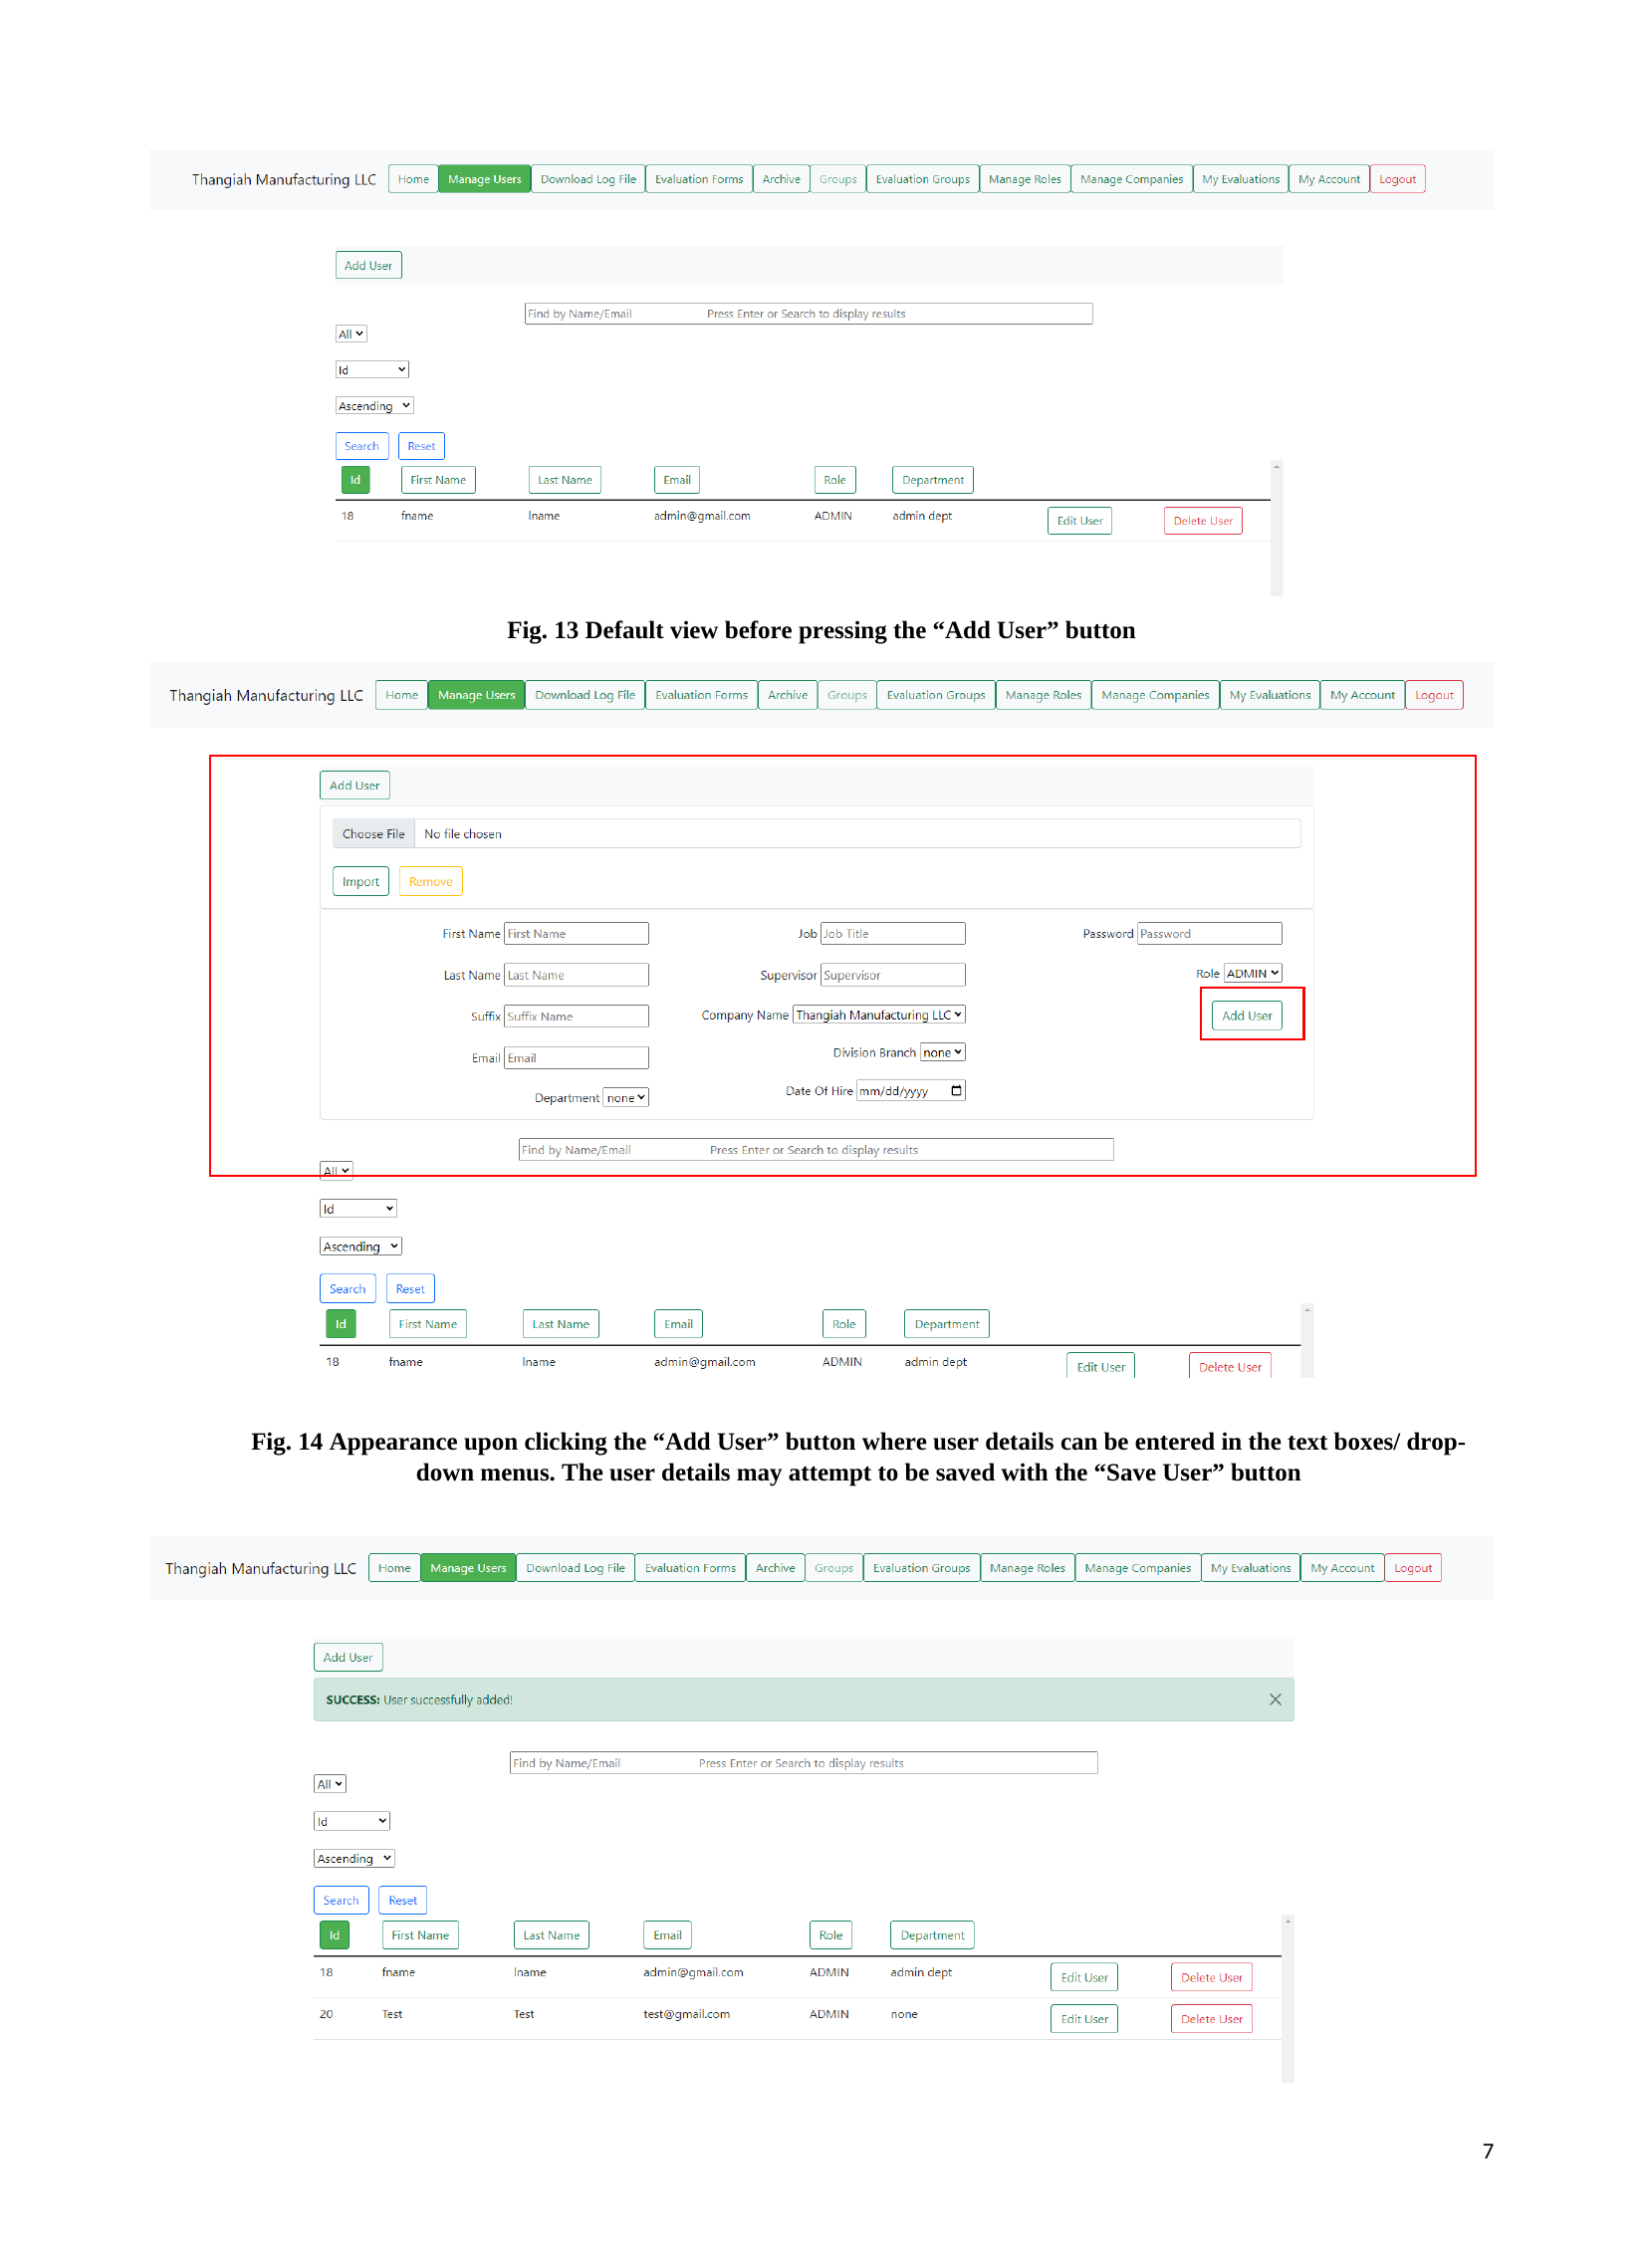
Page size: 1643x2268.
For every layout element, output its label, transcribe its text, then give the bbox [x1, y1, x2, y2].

list Fig. 14 Appearance upon clicking the “Add User” button where user details can be entered in the text boxes/ drop-down menus. The user details may attempt to be saved with the “Save User” button [224, 1427, 1494, 1486]
picture [149, 149, 1494, 596]
picture [149, 1536, 1494, 2083]
text Fig. 13 Default view before pressing the “Add User” button [149, 615, 1494, 644]
picture [149, 662, 1494, 1378]
